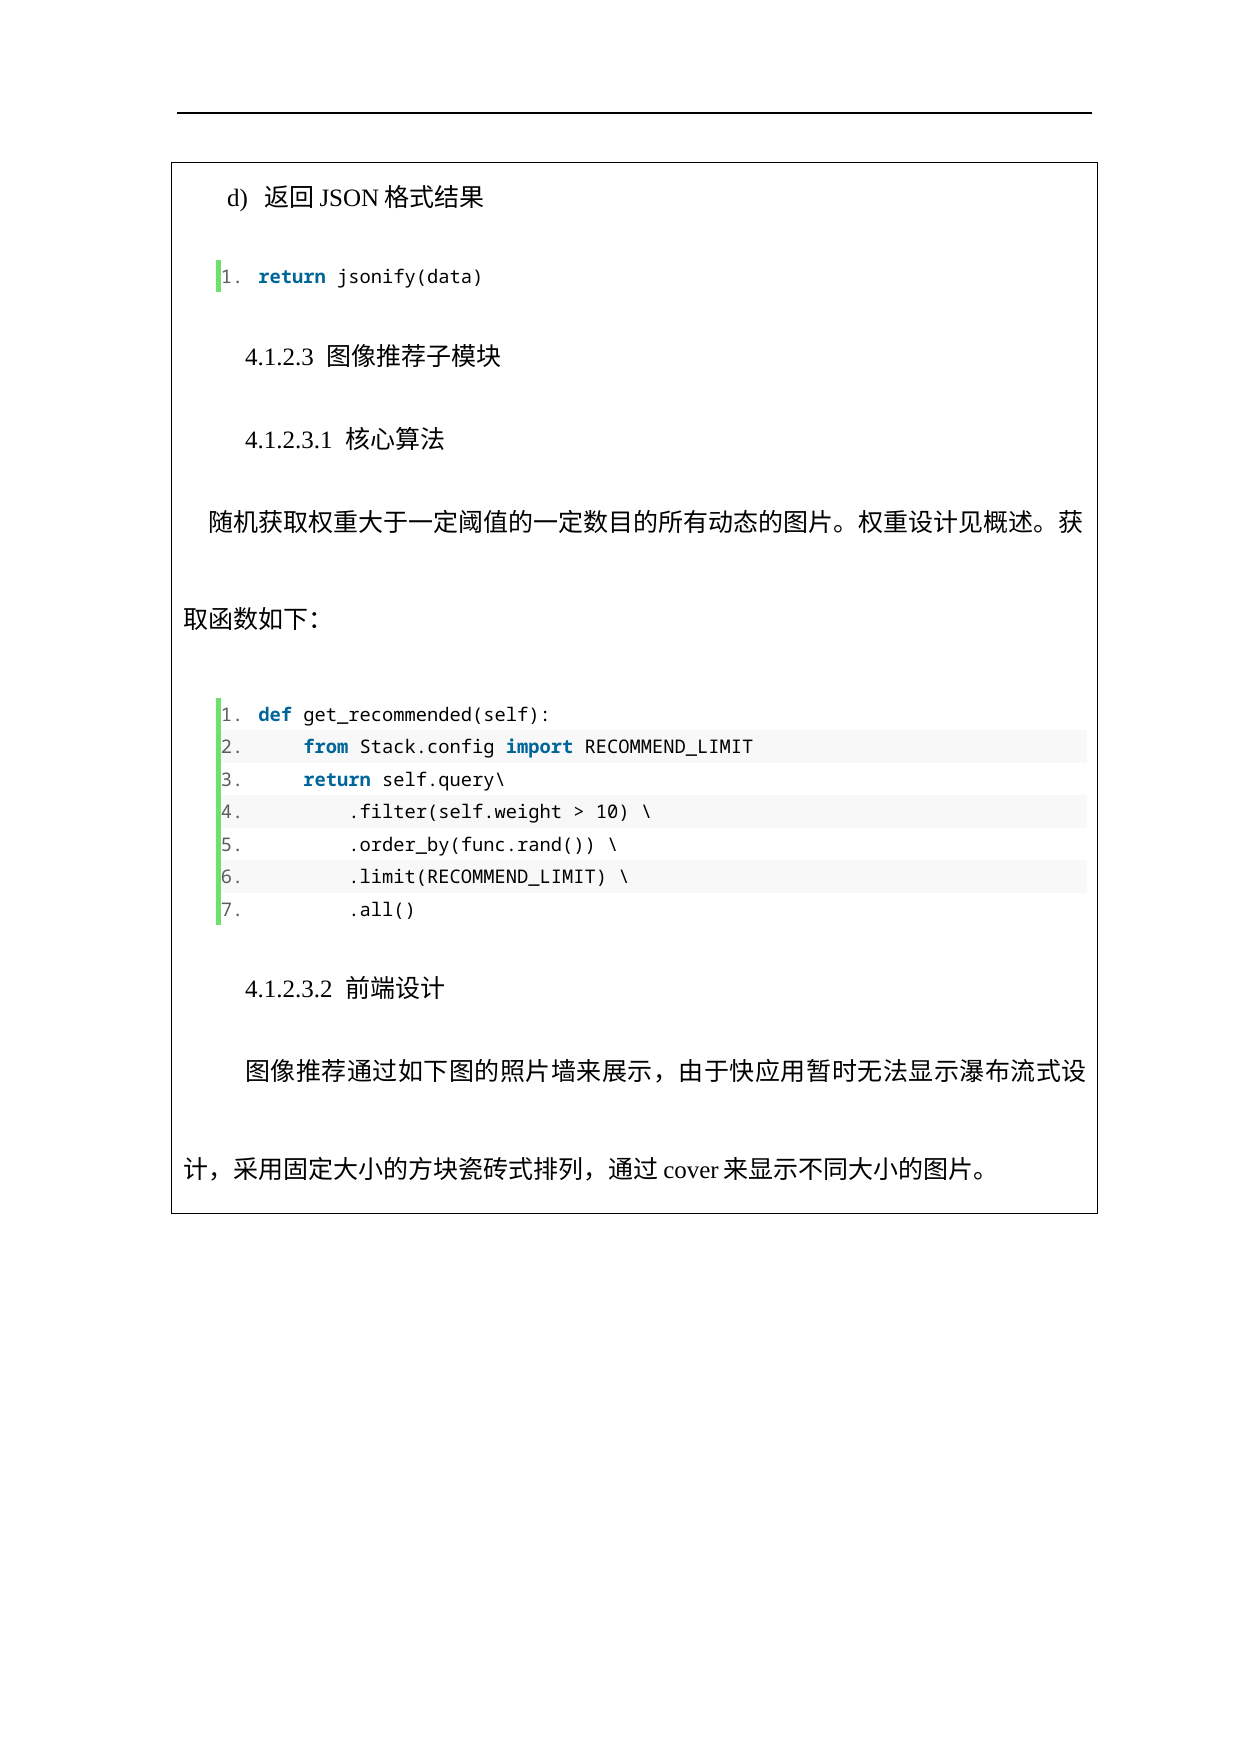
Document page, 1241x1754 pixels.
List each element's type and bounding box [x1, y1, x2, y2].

table_header [172, 163, 1097, 1212]
